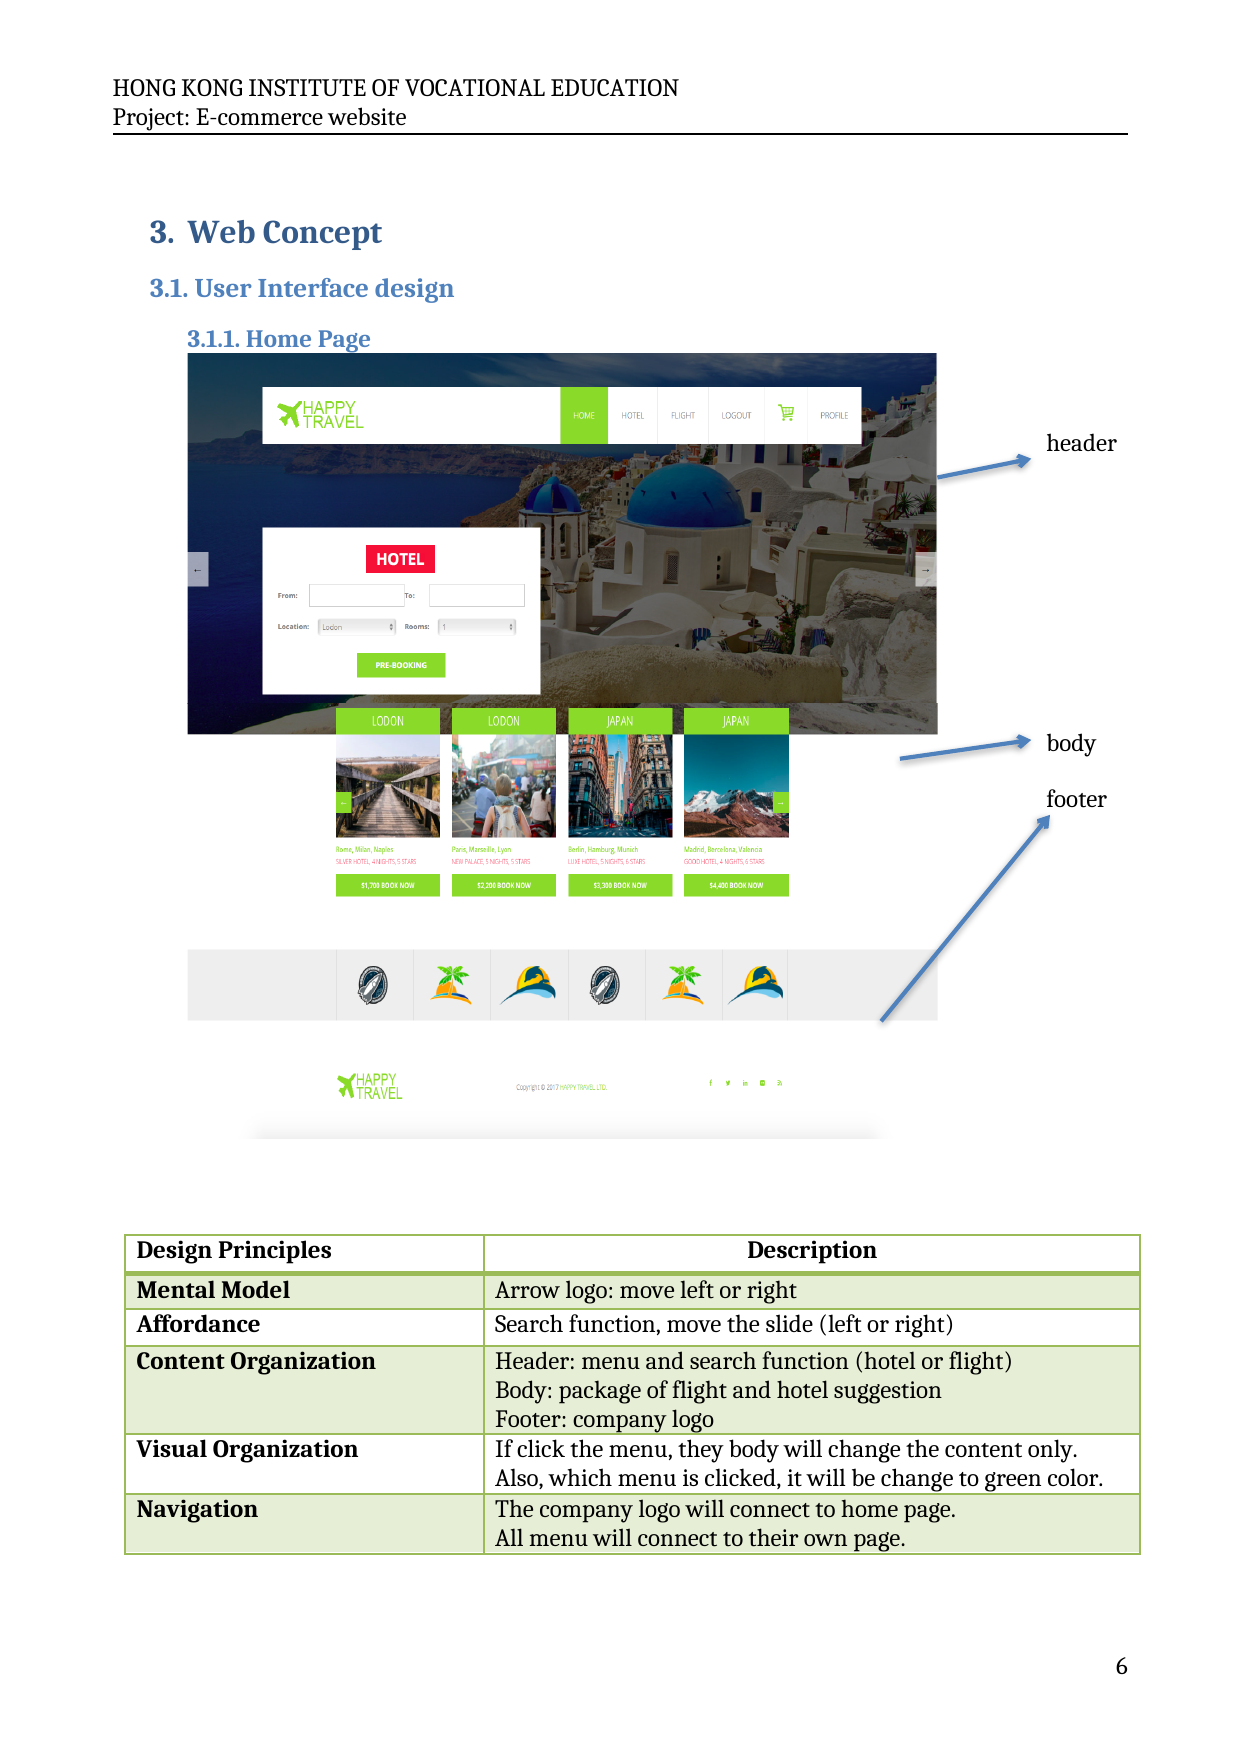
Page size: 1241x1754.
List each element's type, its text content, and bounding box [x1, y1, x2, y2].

table_cell The company logo will connect to home page. All menu will connect to their own page. [485, 1495, 1139, 1552]
table_cell Arrow logo: move left or right [485, 1276, 1139, 1308]
subtitle Web Concept [150, 214, 1128, 252]
table_cell Navigation [126, 1495, 483, 1552]
subtitle 3.1. User Interface design [112, 273, 1128, 304]
table_cell Affordance [126, 1310, 483, 1345]
table_cell Search function, move the slide (left or right) [485, 1310, 1139, 1345]
table_cell If click the menu, they body will change the content only. Also, which menu is clicked, it will be change to green color. [485, 1435, 1139, 1493]
table_header Description [485, 1236, 1139, 1271]
picture [187, 353, 938, 1139]
table_cell Content Organization [126, 1347, 483, 1433]
subtitle 3.1.1. Home Page [112, 325, 1128, 353]
table_cell Visual Organization [126, 1435, 483, 1493]
table_header Design Principles [126, 1236, 483, 1271]
table_cell Mental Model [126, 1276, 483, 1308]
table_cell Header: menu and search function (hotel or flight) Body: package of flight and hotel suggestion Footer: company logo [485, 1347, 1139, 1433]
